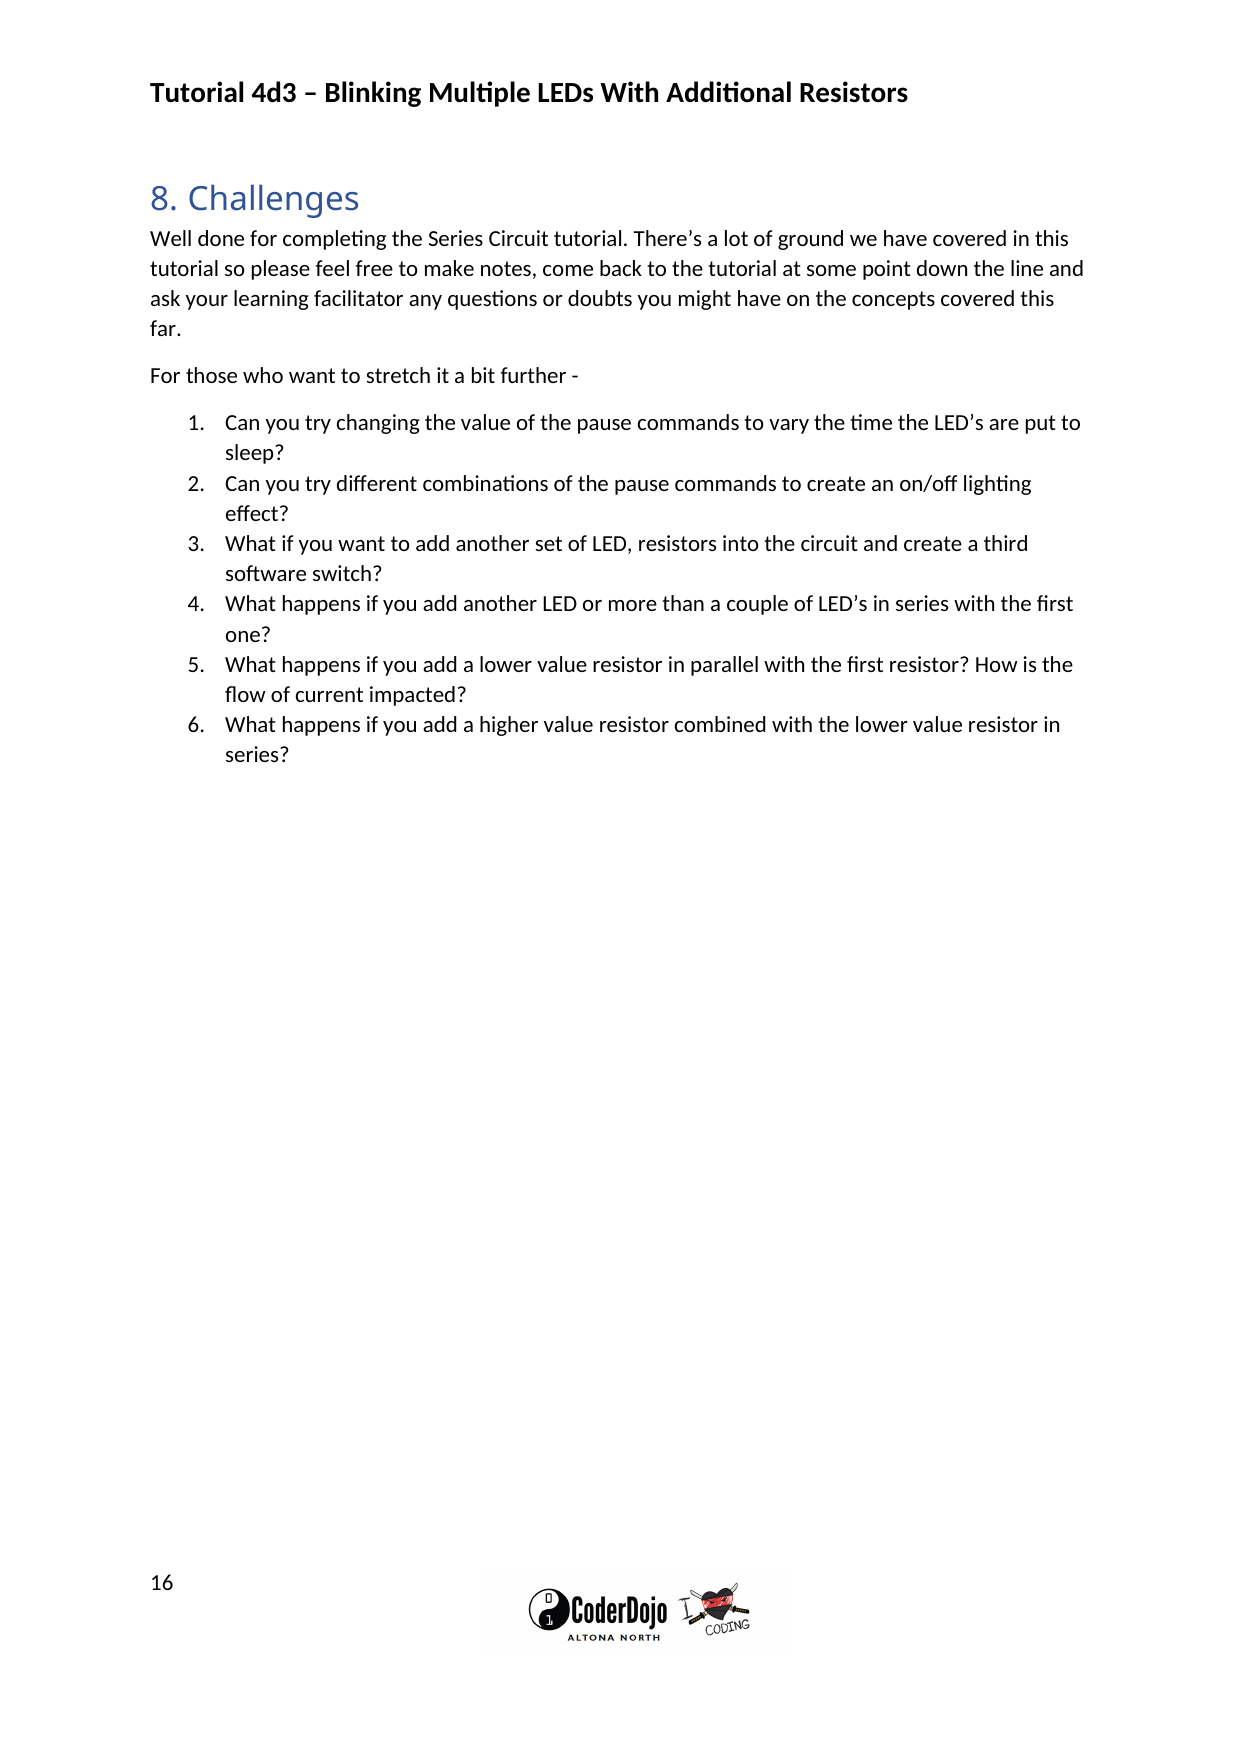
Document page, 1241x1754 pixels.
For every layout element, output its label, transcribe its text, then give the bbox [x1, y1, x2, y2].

text Well done for completing the Series Circuit tutorial. There’s a lot of ground we have covered in this tutorial so please feel free to make notes, come back to the tutorial at some point down the line and ask your learning facilitator any questions or doubts you might have on the concepts covered this far. [150, 224, 1090, 343]
list What happens if you add a higher value resistor combined with the lower value resistor in series? [187, 710, 1090, 769]
list What happens if you add a lower value resistor in parallel with the first resistor? How is the flow of current impacted? [187, 650, 1090, 708]
list Can you try changing the value of the pause commands to vary the time the LED’s are put to sleep? [187, 408, 1090, 467]
list What if you want to add another set of LED, resistors into the circuit and create a third software switch? [187, 529, 1090, 587]
text For those who want to stretch it a bit further - [150, 361, 1090, 389]
subtitle Challenges [150, 175, 1090, 220]
list Can you try different combinations of the pause commands to create an on/off lighting effect? [187, 469, 1090, 527]
list What happens if you add another LED or more than a couple of LED’s in series with the first one? [187, 589, 1090, 648]
picture [486, 1568, 792, 1653]
